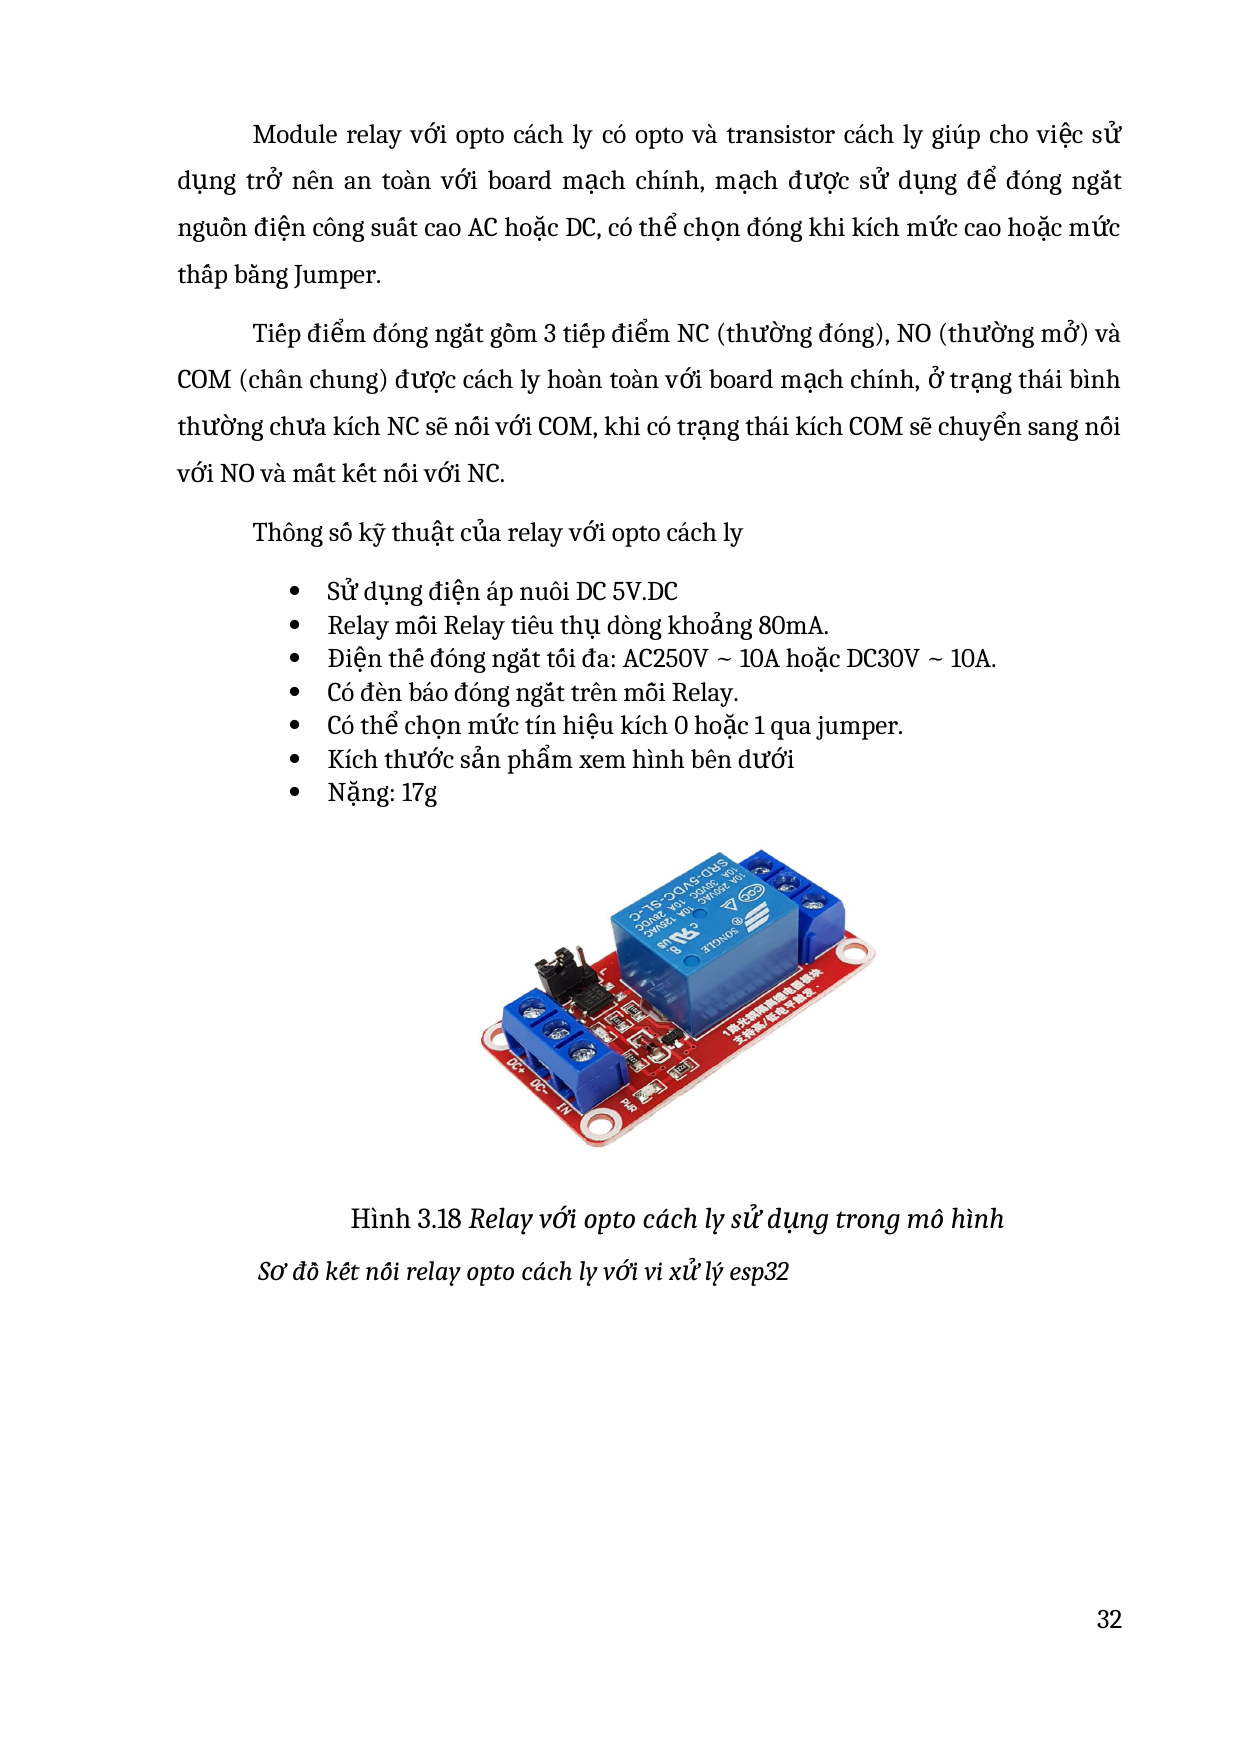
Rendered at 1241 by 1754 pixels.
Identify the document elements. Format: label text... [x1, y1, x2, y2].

list Sử dụng điện áp nuôi DC 5V.DC [290, 576, 1122, 607]
list Nặng: 17g [290, 777, 1122, 808]
list Có thể chọn mức tín hiệu kích 0 hoặc 1 qua jumper. [290, 710, 1122, 741]
list Có đèn báo đóng ngắt trên mỗi Relay. [290, 677, 1122, 708]
list Kích thước sản phẩm xem hình bên dưới [290, 744, 1122, 775]
list Relay mỗi Relay tiêu thụ dòng khoảng 80mA. [290, 610, 1122, 641]
text Sơ đồ kết nối relay opto cách ly với vi xử lý esp32 [177, 1256, 1122, 1287]
text Thông số kỹ thuật của relay với opto cách ly [177, 517, 1122, 548]
text Module relay với opto cách ly có opto và transistor cách ly giúp cho việc sử dụng trở nên an toàn với board mạch chính, mạch được sử dụng để đóng ngắt nguồn điện công suất cao AC hoặc DC, có thể chọn đóng khi kích mức cao hoặc mức thấp bằng Jumper. [177, 119, 1122, 290]
picture [477, 823, 881, 1174]
list Điện thế đóng ngắt tối đa: AC250V ~ 10A hoặc DC30V ~ 10A. [290, 643, 1122, 674]
text Tiếp điểm đóng ngắt gồm 3 tiếp điểm NC (thường đóng), NO (thường mở) và COM (chân chung) được cách ly hoàn toàn với board mạch chính, ở trạng thái bình thường chưa kích NC sẽ nối với COM, khi có trạng thái kích COM sẽ chuyển sang nối với NO và mất kết nối với NC. [177, 318, 1122, 489]
